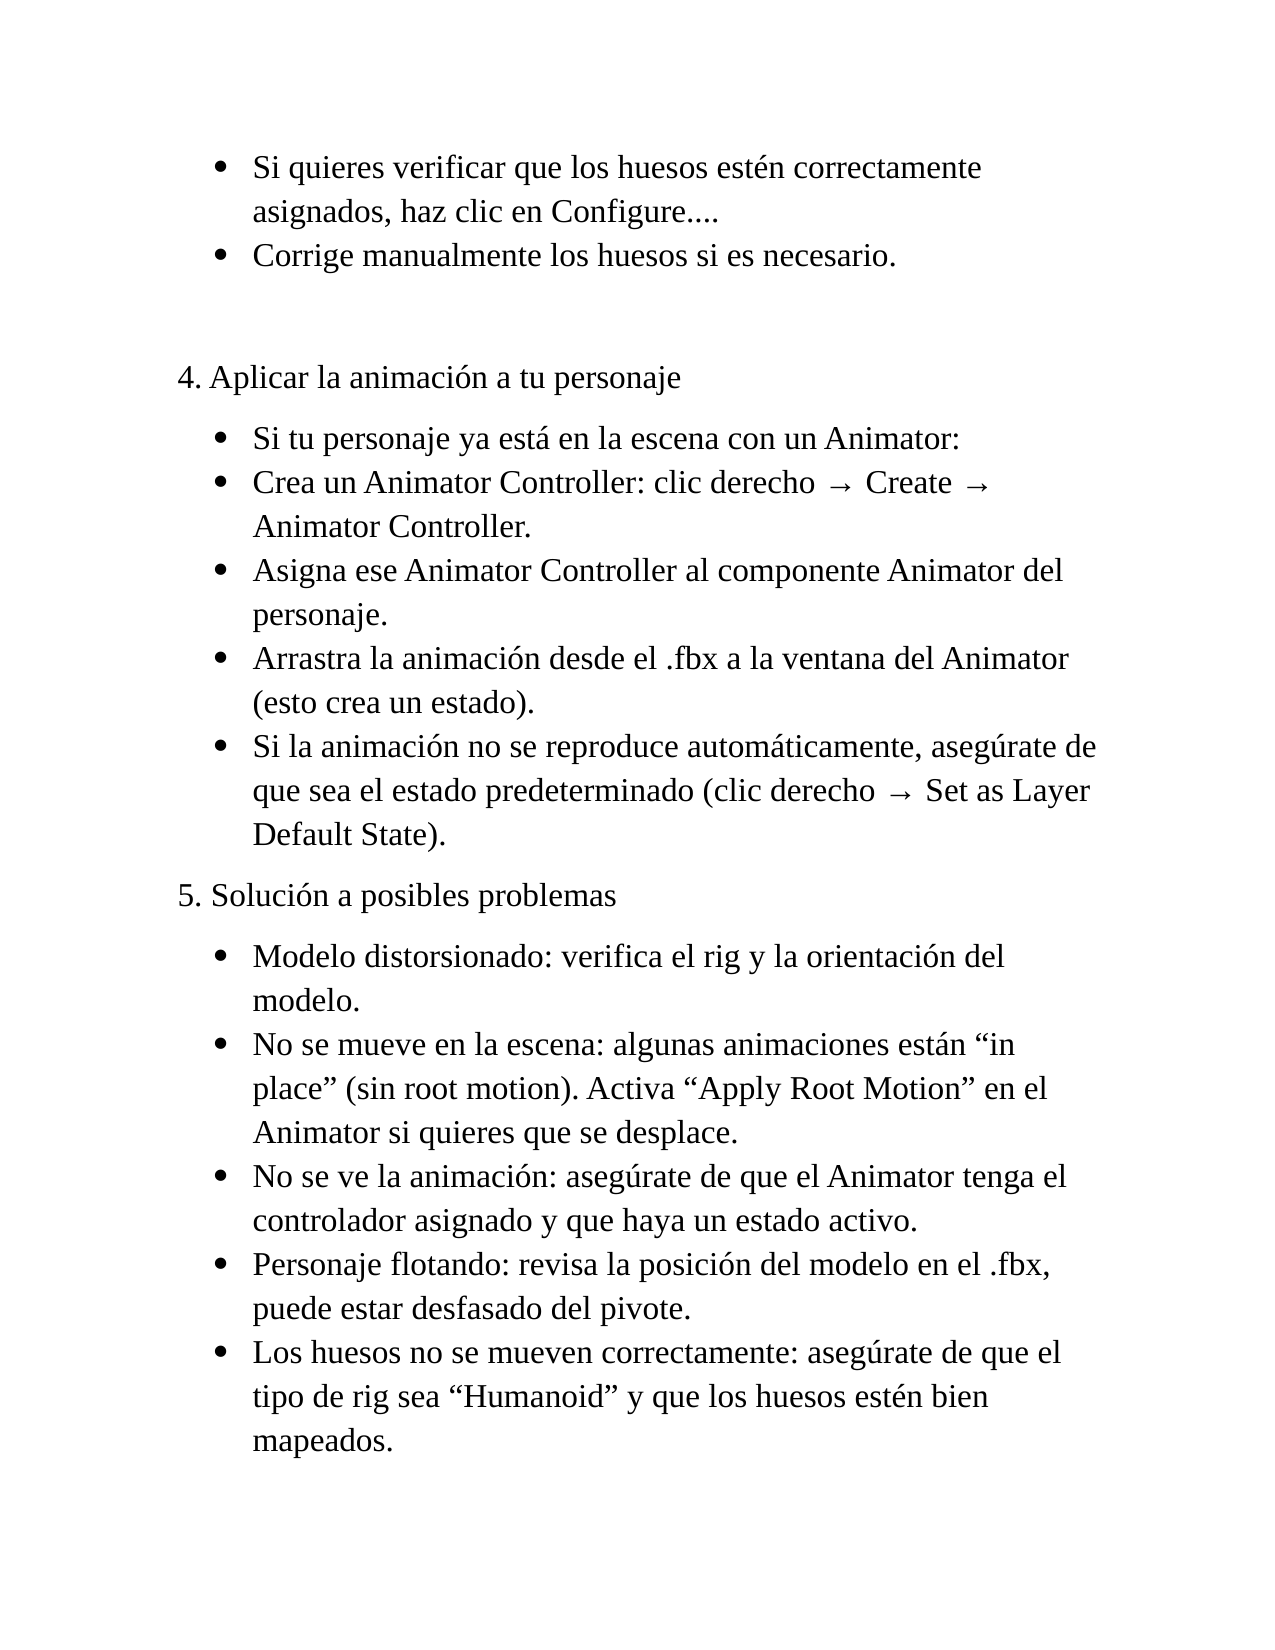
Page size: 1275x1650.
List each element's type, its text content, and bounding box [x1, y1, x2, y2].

list No se mueve en la escena: algunas animaciones están “in place” (sin root motion). Activa “Apply Root Motion” en el Animator si quieres que se desplace. [215, 1024, 1098, 1151]
list Arrastra la animación desde el .fbx a la ventana del Animator (esto crea un estado). [215, 638, 1098, 721]
list Si la animación no se reproduce automáticamente, asegúrate de que sea el estado predeterminado (clic derecho → Set as Layer Default State). [215, 726, 1098, 853]
list Si quieres verificar que los huesos estén correctamente asignados, haz clic en Configure.... [215, 148, 1098, 230]
list Asigna ese Animator Controller al componente Animator del personaje. [215, 550, 1098, 632]
list Los huesos no se mueven correctamente: asegúrate de que el tipo de rig sea “Humanoid” y que los huesos estén bien mapeados. [215, 1332, 1098, 1459]
list Corrige manualmente los huesos si es necesario. [215, 236, 1098, 274]
list Personaje flotando: revisa la posición del modelo en el .fbx, puede estar desfasado del pivote. [215, 1244, 1098, 1327]
list No se ve la animación: asegúrate de que el Animator tenga el controlador asignado y que haya un estado activo. [215, 1156, 1098, 1239]
text 5. Solución a posibles problemas [177, 875, 1098, 913]
text 4. Aplicar la animación a tu personaje [177, 357, 1098, 396]
list Modelo distorsionado: verifica el rig y la orientación del modelo. [215, 936, 1098, 1018]
list Si tu personaje ya está en la escena con un Animator: [215, 418, 1098, 456]
list Crea un Animator Controller: clic derecho → Create → Animator Controller. [215, 462, 1098, 544]
